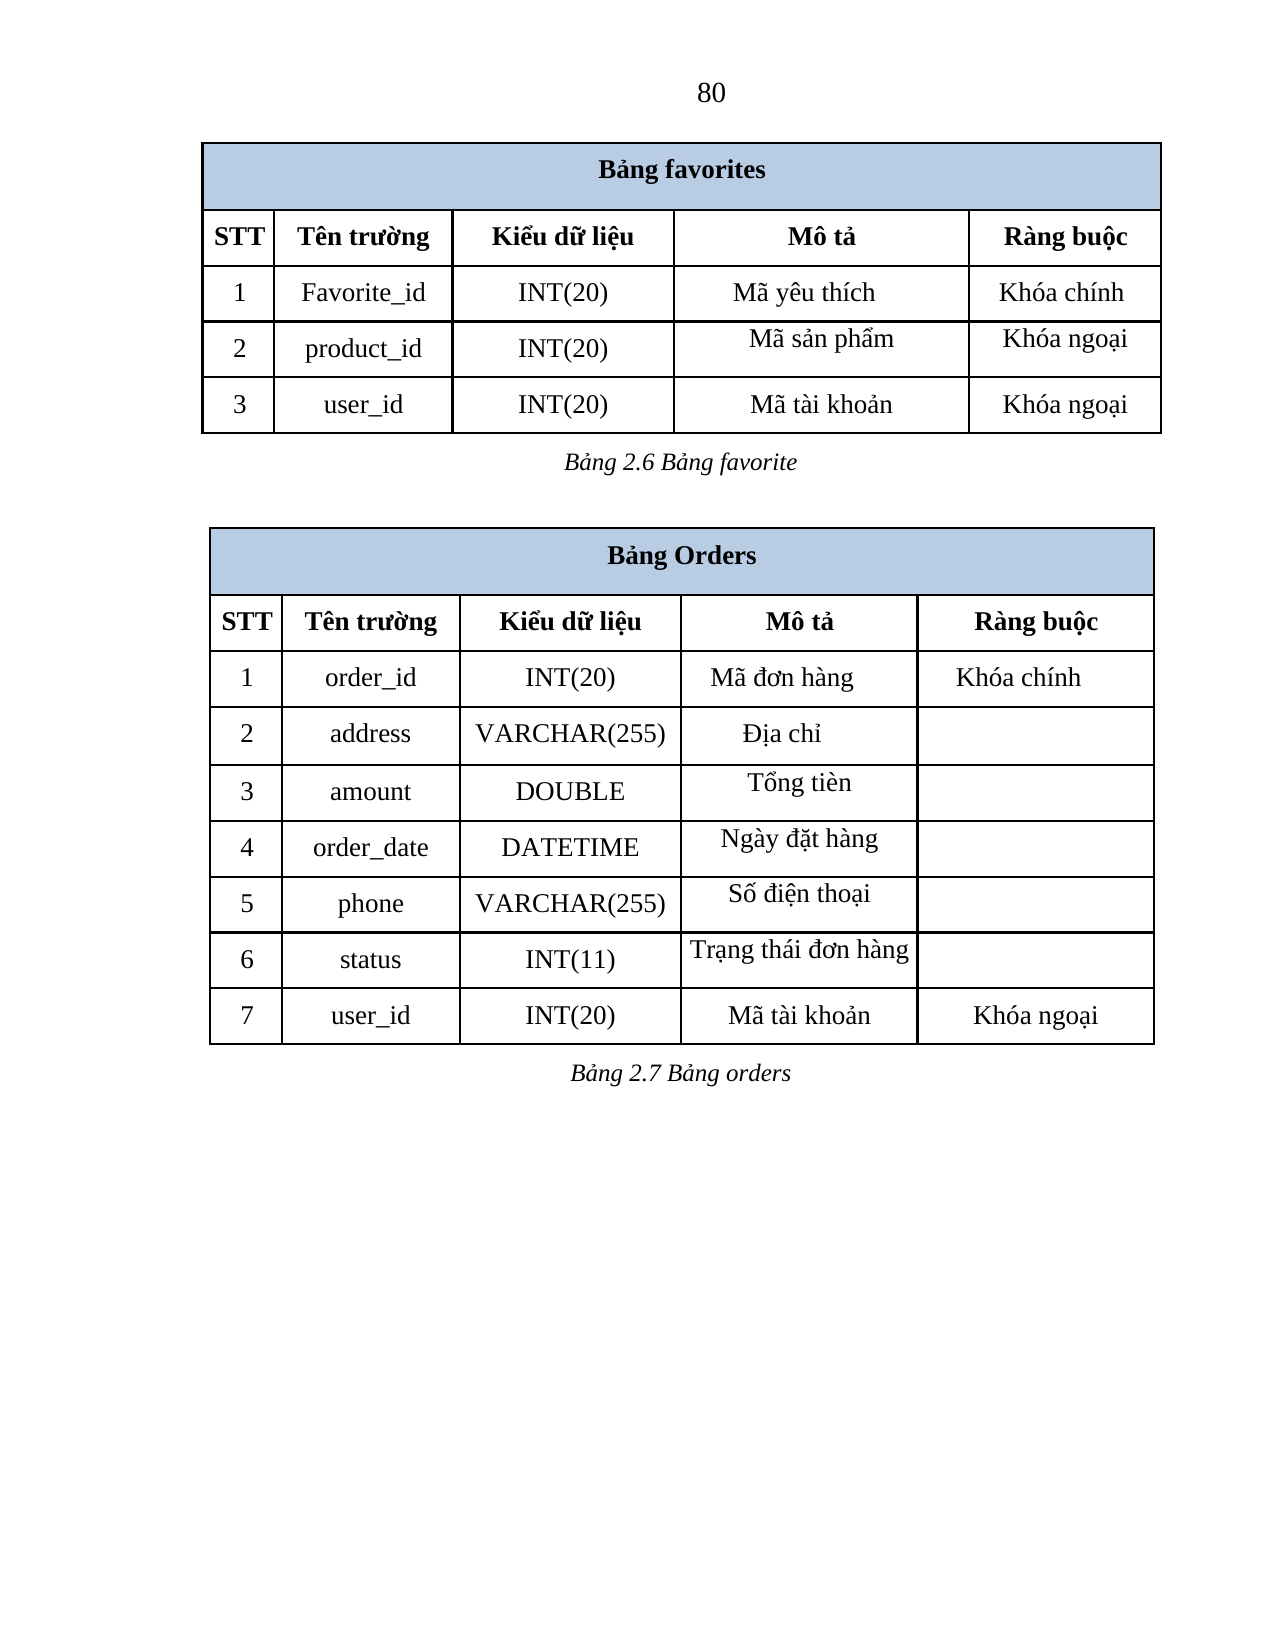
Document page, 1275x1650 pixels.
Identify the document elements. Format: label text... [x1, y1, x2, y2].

table_cell VARCHAR(255) [461, 878, 680, 931]
table_cell INT(20) [461, 652, 680, 706]
table_header Bảng Orders [211, 529, 1153, 594]
table_cell INT(20) [461, 989, 680, 1043]
table_cell Mã đơn hàng [682, 652, 916, 706]
table_cell 1 [204, 267, 273, 320]
table_cell Trạng thái đơn hàng [682, 934, 916, 987]
table_cell DATETIME [461, 822, 680, 876]
table_cell Tổng tièn [682, 766, 916, 820]
table_cell Ràng buộc [919, 596, 1153, 650]
table_cell Kiểu dữ liệu [454, 211, 673, 264]
table_cell user_id [275, 378, 451, 432]
table_cell 2 [211, 708, 281, 764]
table_cell INT(20) [454, 267, 673, 320]
table_cell 3 [204, 378, 273, 432]
table_cell Địa chỉ [682, 708, 916, 764]
table_cell Tên trường [283, 596, 459, 650]
table_cell order_date [283, 822, 459, 876]
table_cell INT(11) [461, 934, 680, 987]
table_cell Favorite_id [275, 267, 451, 320]
table_cell [919, 822, 1153, 876]
table_cell DOUBLE [461, 766, 680, 820]
table_cell [919, 708, 1153, 764]
text Bảng 2.7 Bảng orders [207, 1058, 1157, 1086]
table_cell VARCHAR(255) [461, 708, 680, 764]
table_cell STT [204, 211, 273, 264]
table_cell Ràng buộc [970, 211, 1160, 264]
table_cell Mã tài khoản [682, 989, 916, 1043]
table_cell [919, 934, 1153, 987]
table_cell 4 [211, 822, 281, 876]
table_cell [919, 878, 1153, 931]
table_cell Khóa chính [919, 652, 1153, 706]
table_cell 3 [211, 766, 281, 820]
table_cell address [283, 708, 459, 764]
text Bảng 2.6 Bảng favorite [207, 447, 1157, 475]
table_cell order_id [283, 652, 459, 706]
table_cell Kiểu dữ liệu [461, 596, 680, 650]
table_header Bảng favorites [204, 144, 1160, 209]
table_cell Khóa ngoại [970, 323, 1160, 376]
table_cell 5 [211, 878, 281, 931]
table_cell Khóa chính [970, 267, 1160, 320]
table_cell phone [283, 878, 459, 931]
table_cell 7 [211, 989, 281, 1043]
table_cell amount [283, 766, 459, 820]
table_cell Khóa ngoại [919, 989, 1153, 1043]
table_cell STT [211, 596, 281, 650]
table_cell 2 [204, 323, 273, 376]
table_cell 1 [211, 652, 281, 706]
table_cell Mã tài khoản [675, 378, 968, 432]
table_cell Mô tả [682, 596, 916, 650]
table_cell Mô tả [675, 211, 968, 264]
table_cell user_id [283, 989, 459, 1043]
table_cell Mã sản phẩm [675, 323, 968, 376]
table_cell [919, 766, 1153, 820]
table_cell INT(20) [454, 378, 673, 432]
table_cell product_id [275, 323, 451, 376]
table_cell Ngày đặt hàng [682, 822, 916, 876]
table_cell 6 [211, 934, 281, 987]
table_cell Mã yêu thích [675, 267, 968, 320]
table_cell INT(20) [454, 323, 673, 376]
table_cell Số điện thoại [682, 878, 916, 931]
table_cell Tên trường [275, 211, 451, 264]
table_cell status [283, 934, 459, 987]
table_cell Khóa ngoại [970, 378, 1160, 432]
